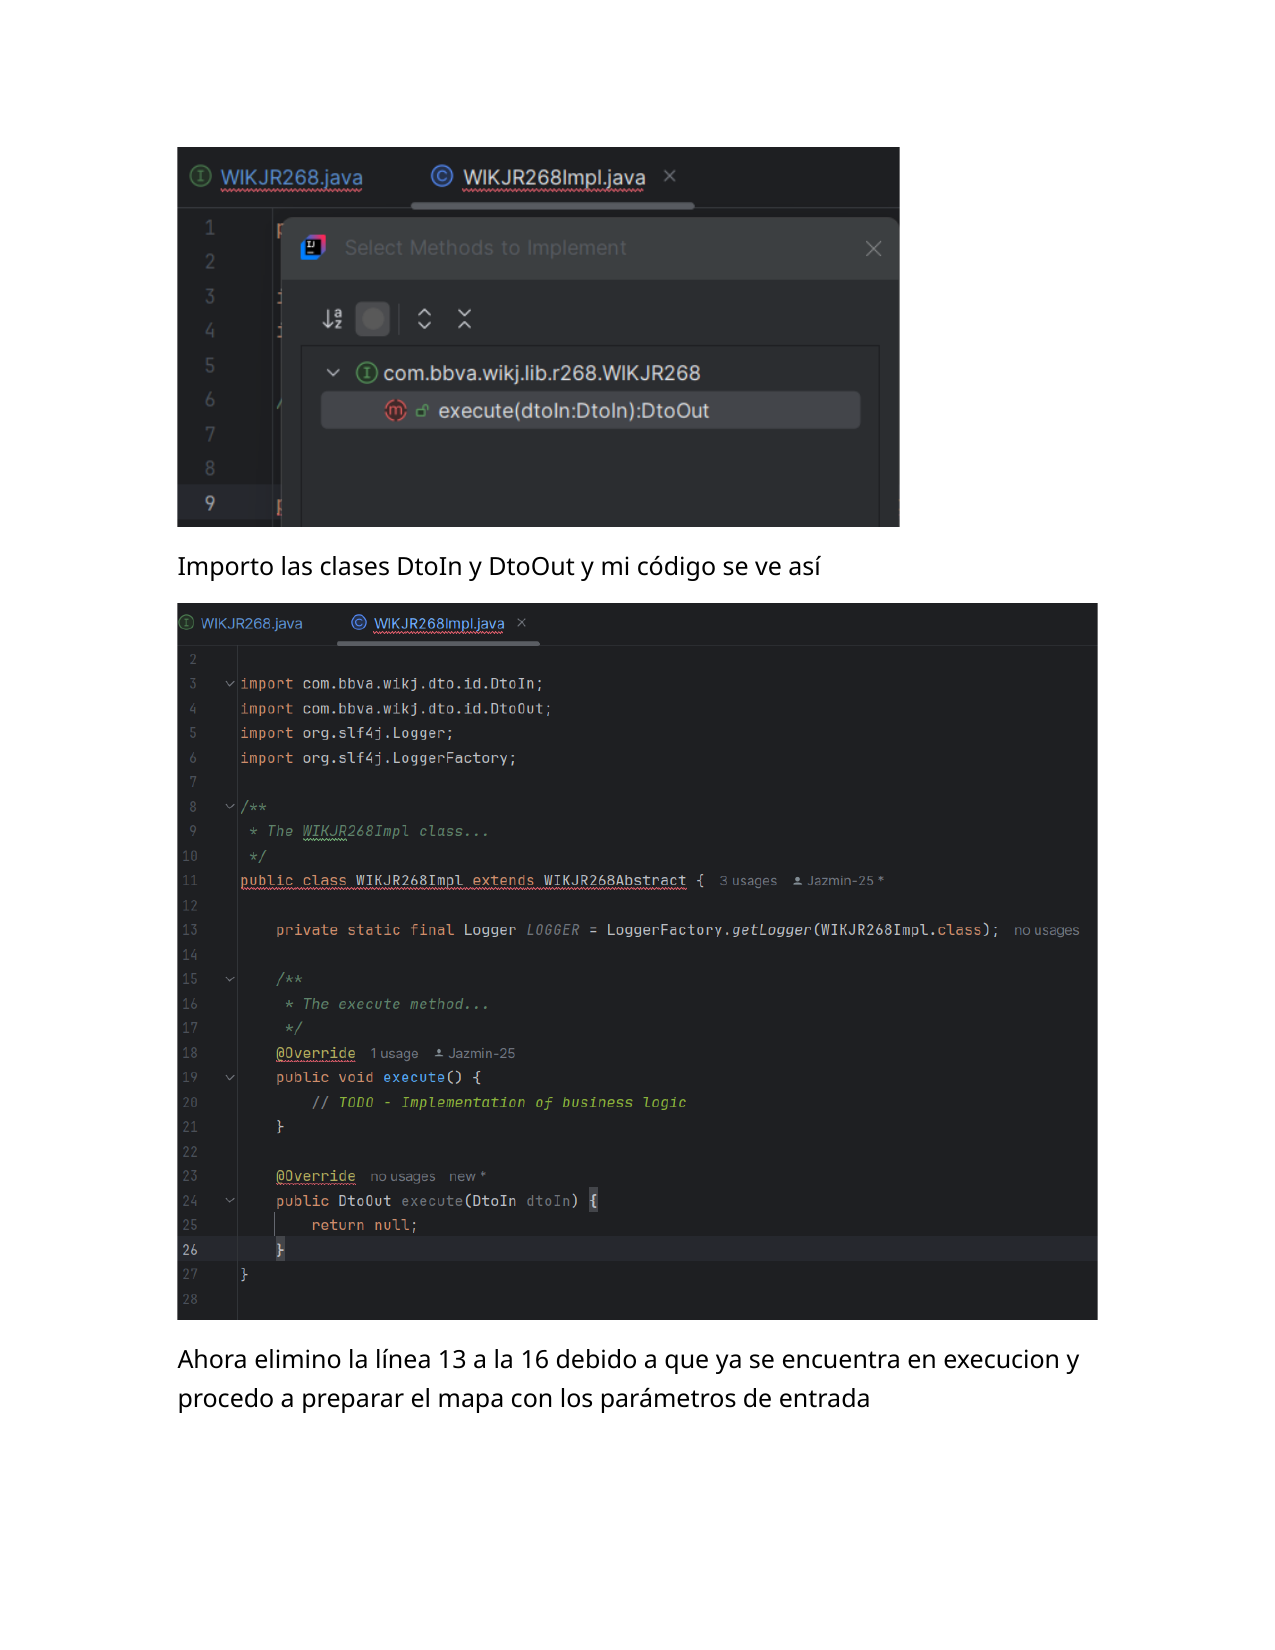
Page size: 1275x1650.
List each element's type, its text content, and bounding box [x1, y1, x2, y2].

text Importo las clases DtoIn y DtoOut y mi código se ve así [177, 548, 1098, 582]
text Ahora elimino la línea 13 a la 16 debido a que ya se encuentra en execucion y procedo a preparar el mapa con los parámetros de entrada [177, 1342, 1098, 1415]
picture [177, 603, 1098, 1320]
picture [177, 147, 900, 527]
